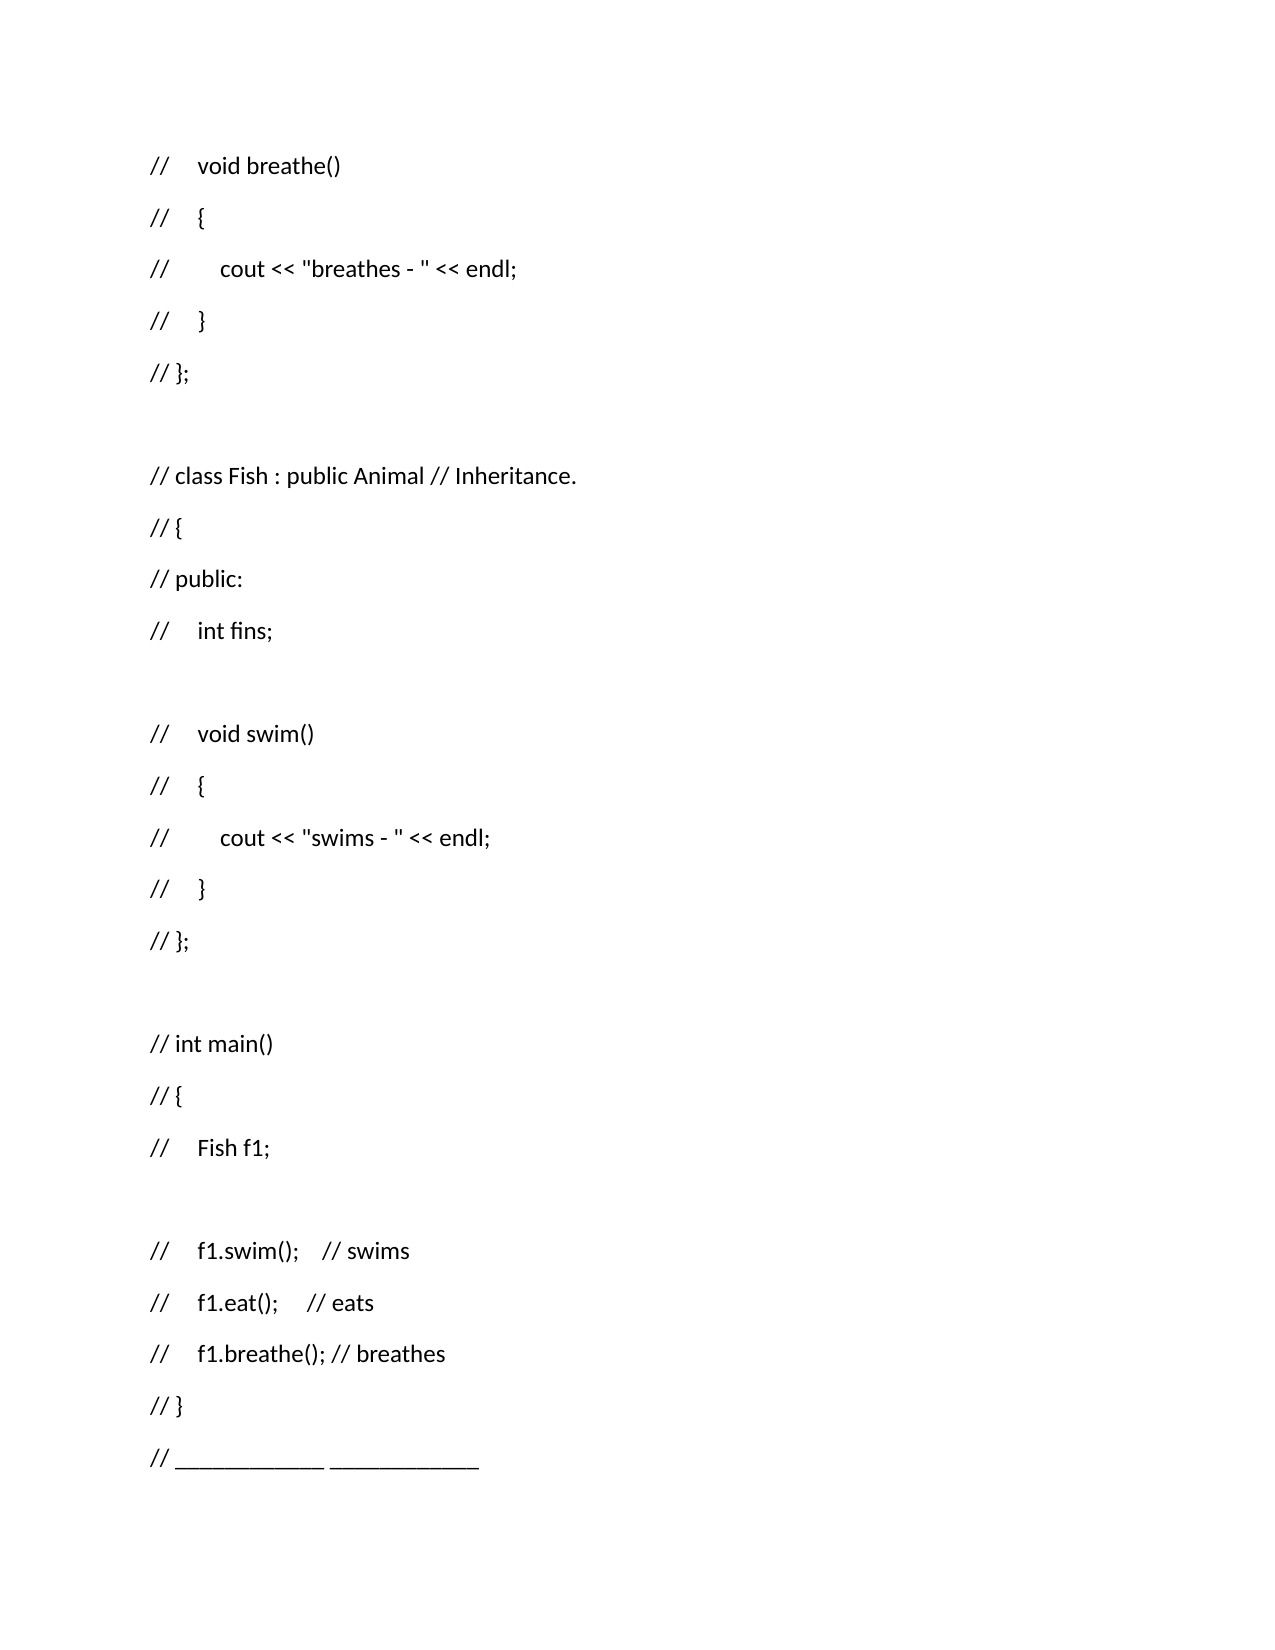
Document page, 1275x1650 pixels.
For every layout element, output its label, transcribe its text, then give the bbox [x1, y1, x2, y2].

text // { [150, 770, 1125, 801]
text // cout << "swims - " << endl; [150, 822, 1125, 852]
text // }; [150, 925, 1125, 956]
text // f1.eat(); // eats [150, 1287, 1125, 1317]
text // class Fish : public Animal // Inheritance. [150, 460, 1125, 491]
text // } [150, 1390, 1125, 1421]
text // f1.swim(); // swims [150, 1235, 1125, 1266]
text // { [150, 512, 1125, 542]
text // Fish f1; [150, 1132, 1125, 1162]
text // cout << "breathes - " << endl; [150, 253, 1125, 284]
text // f1.breathe(); // breathes [150, 1338, 1125, 1369]
text // public: [150, 563, 1125, 594]
text // { [150, 1080, 1125, 1111]
text // ____________ ____________ [150, 1442, 1125, 1472]
text // } [150, 873, 1125, 904]
text // int fins; [150, 615, 1125, 646]
text // void breathe() [150, 150, 1125, 181]
text // } [150, 305, 1125, 336]
text // }; [150, 357, 1125, 387]
text // { [150, 202, 1125, 232]
text // void swim() [150, 718, 1125, 749]
text // int main() [150, 1028, 1125, 1059]
